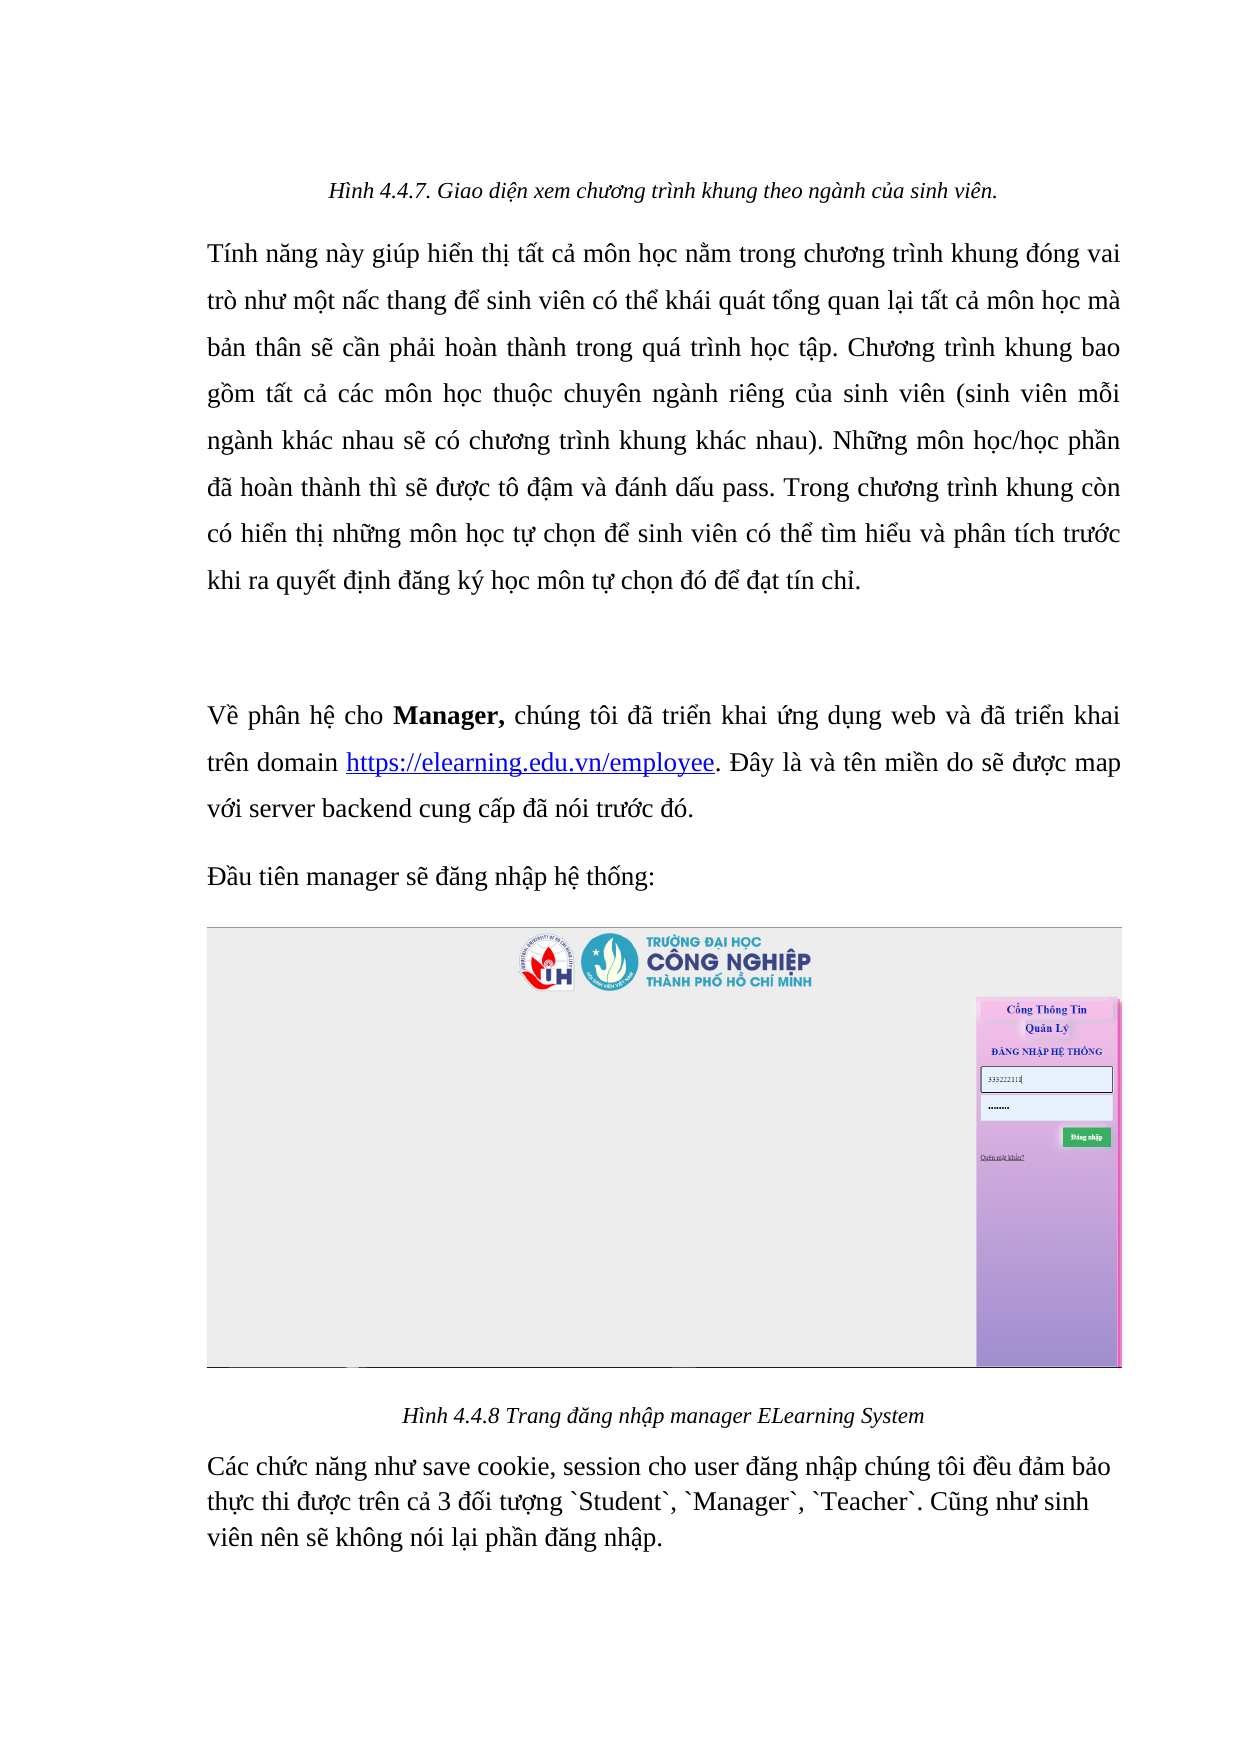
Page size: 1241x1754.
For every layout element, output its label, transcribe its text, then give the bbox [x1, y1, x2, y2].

picture [206, 927, 1123, 1368]
text Về phân hệ cho Manager, chúng tôi đã triển khai ứng dụng web và đã triển khai trên domain https://elearning.edu.vn/employee. Đây là và tên miền do sẽ được map với server backend cung cấp đã nói trước đó. [207, 699, 1122, 824]
text Tính năng này giúp hiển thị tất cả môn học nằm trong chương trình khung đóng vai trò như một nấc thang để sinh viên có thể khái quát tổng quan lại tất cả môn học mà bản thân sẽ cần phải hoàn thành trong quá trình học tập. Chương trình khung bao gồm tất cả các môn học thuộc chuyên ngành riêng của sinh viên (sinh viên mỗi ngành khác nhau sẽ có chương trình khung khác nhau). Những môn học/học phần đã hoàn thành thì sẽ được tô đậm và đánh dấu pass. Trong chương trình khung còn có hiển thị những môn học tự chọn để sinh viên có thể tìm hiểu và phân tích trước khi ra quyết định đăng ký học môn tự chọn đó để đạt tín chỉ. [207, 237, 1122, 595]
text Hình 4.4.7. Giao diện xem chương trình khung theo ngành của sinh viên. [207, 177, 1122, 203]
text Đầu tiên manager sẽ đăng nhập hệ thống: [207, 860, 1122, 891]
text Các chức năng như save cookie, session cho user đăng nhập chúng tôi đều đảm bảo thực thi được trên cả 3 đối tượng `Student`, `Manager`, `Teacher`. Cũng như sinh viên nên sẽ không nói lại phần đăng nhập. [207, 1449, 1122, 1552]
text Hình 4.4.8 Trang đăng nhập manager ELearning System [207, 1402, 1122, 1429]
